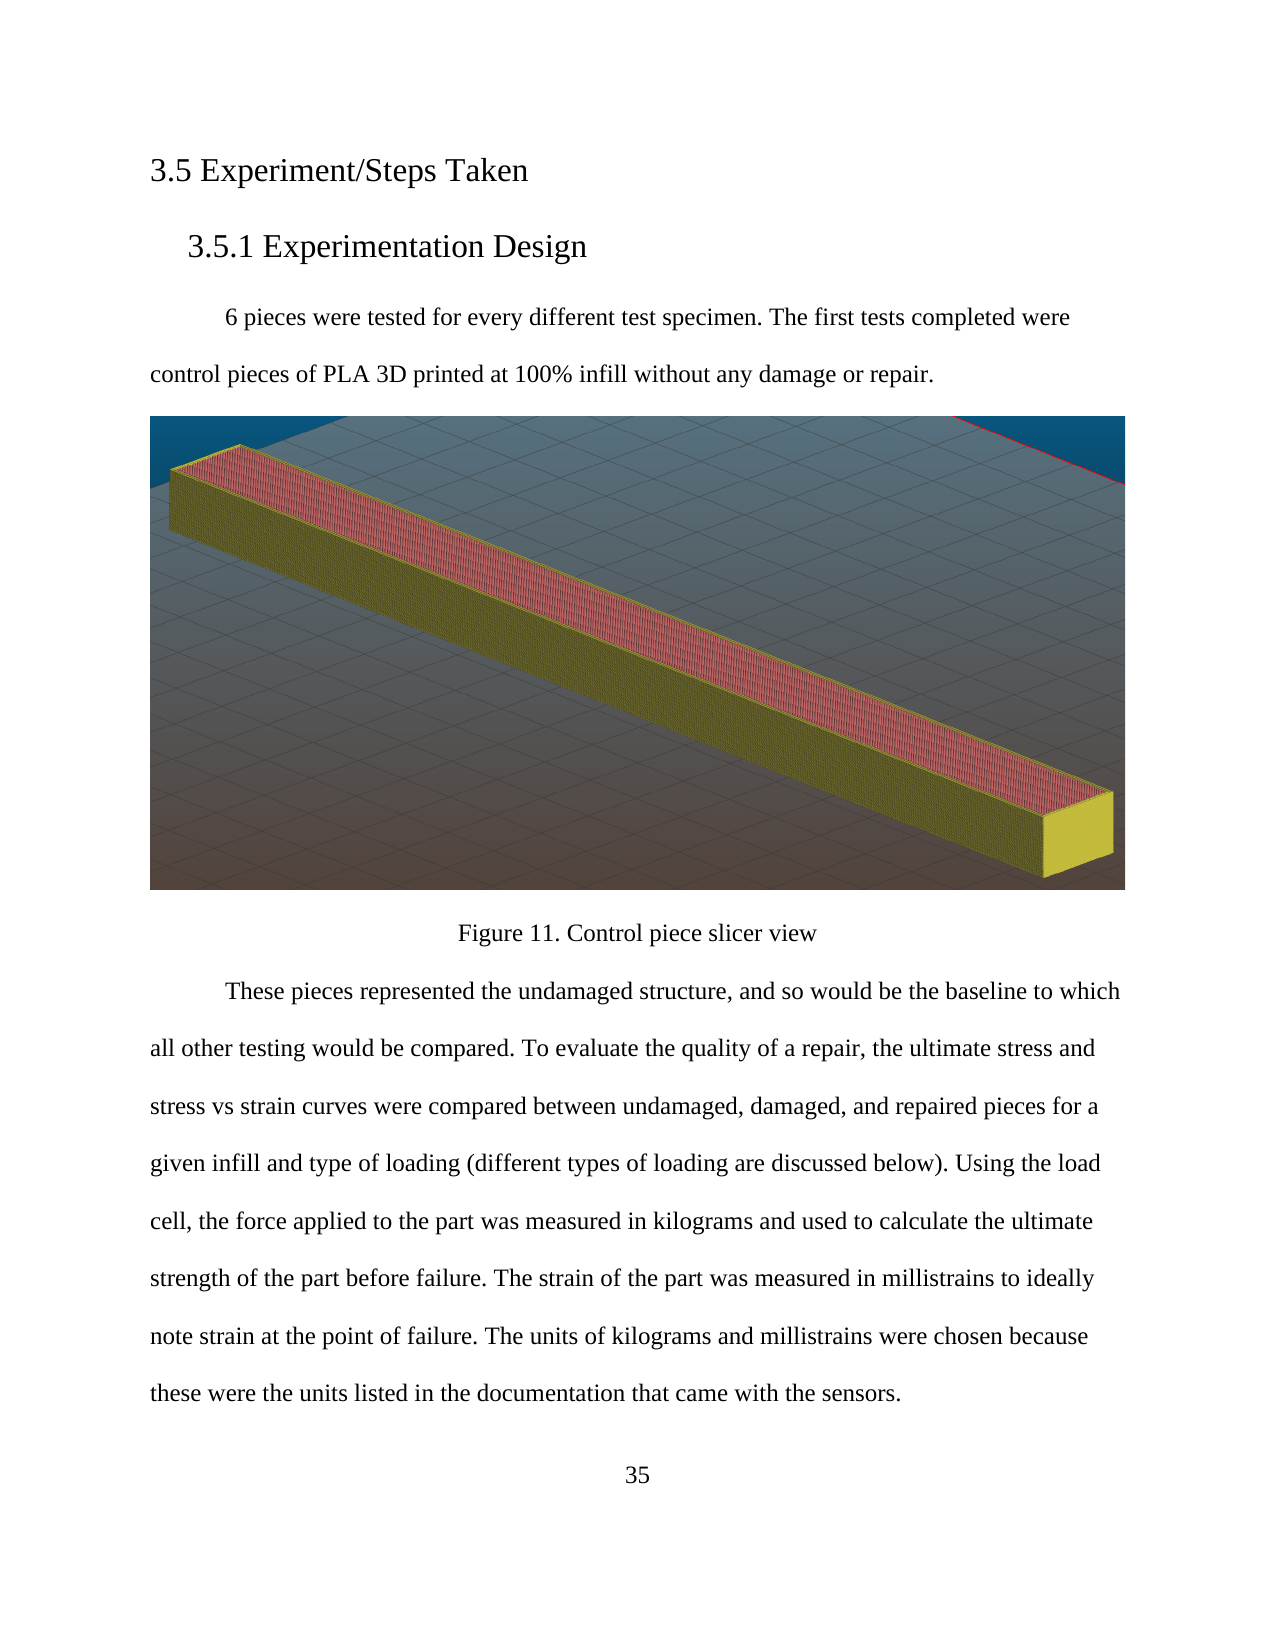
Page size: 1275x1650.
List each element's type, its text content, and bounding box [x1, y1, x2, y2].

picture [150, 416, 1125, 890]
subtitle 3.5 Experiment/Steps Taken [150, 150, 1125, 188]
text Figure 11. Control piece slicer view [150, 918, 1125, 947]
text These pieces represented the undamaged structure, and so would be the baseline to which all other testing would be compared. To evaluate the quality of a repair, the ultimate stress and stress vs strain curves were compared between undamaged, damaged, and repaired pieces for a given infill and type of loading (different types of loading are discussed below). Using the load cell, the force applied to the part was measured in kilograms and used to calculate the ultimate strength of the part before failure. The strain of the part was measured in millistrains to ideally note strain at the point of failure. The units of kilograms and millistrains were chosen because these were the units listed in the documentation that came with the sensors. [150, 976, 1125, 1407]
subtitle 3.5.1 Experimentation Design [187, 226, 1125, 264]
text 6 pieces were tested for every different test specimen. The first tests completed were control pieces of PLA 3D printed at 100% infill without any damage or repair. [150, 302, 1125, 388]
